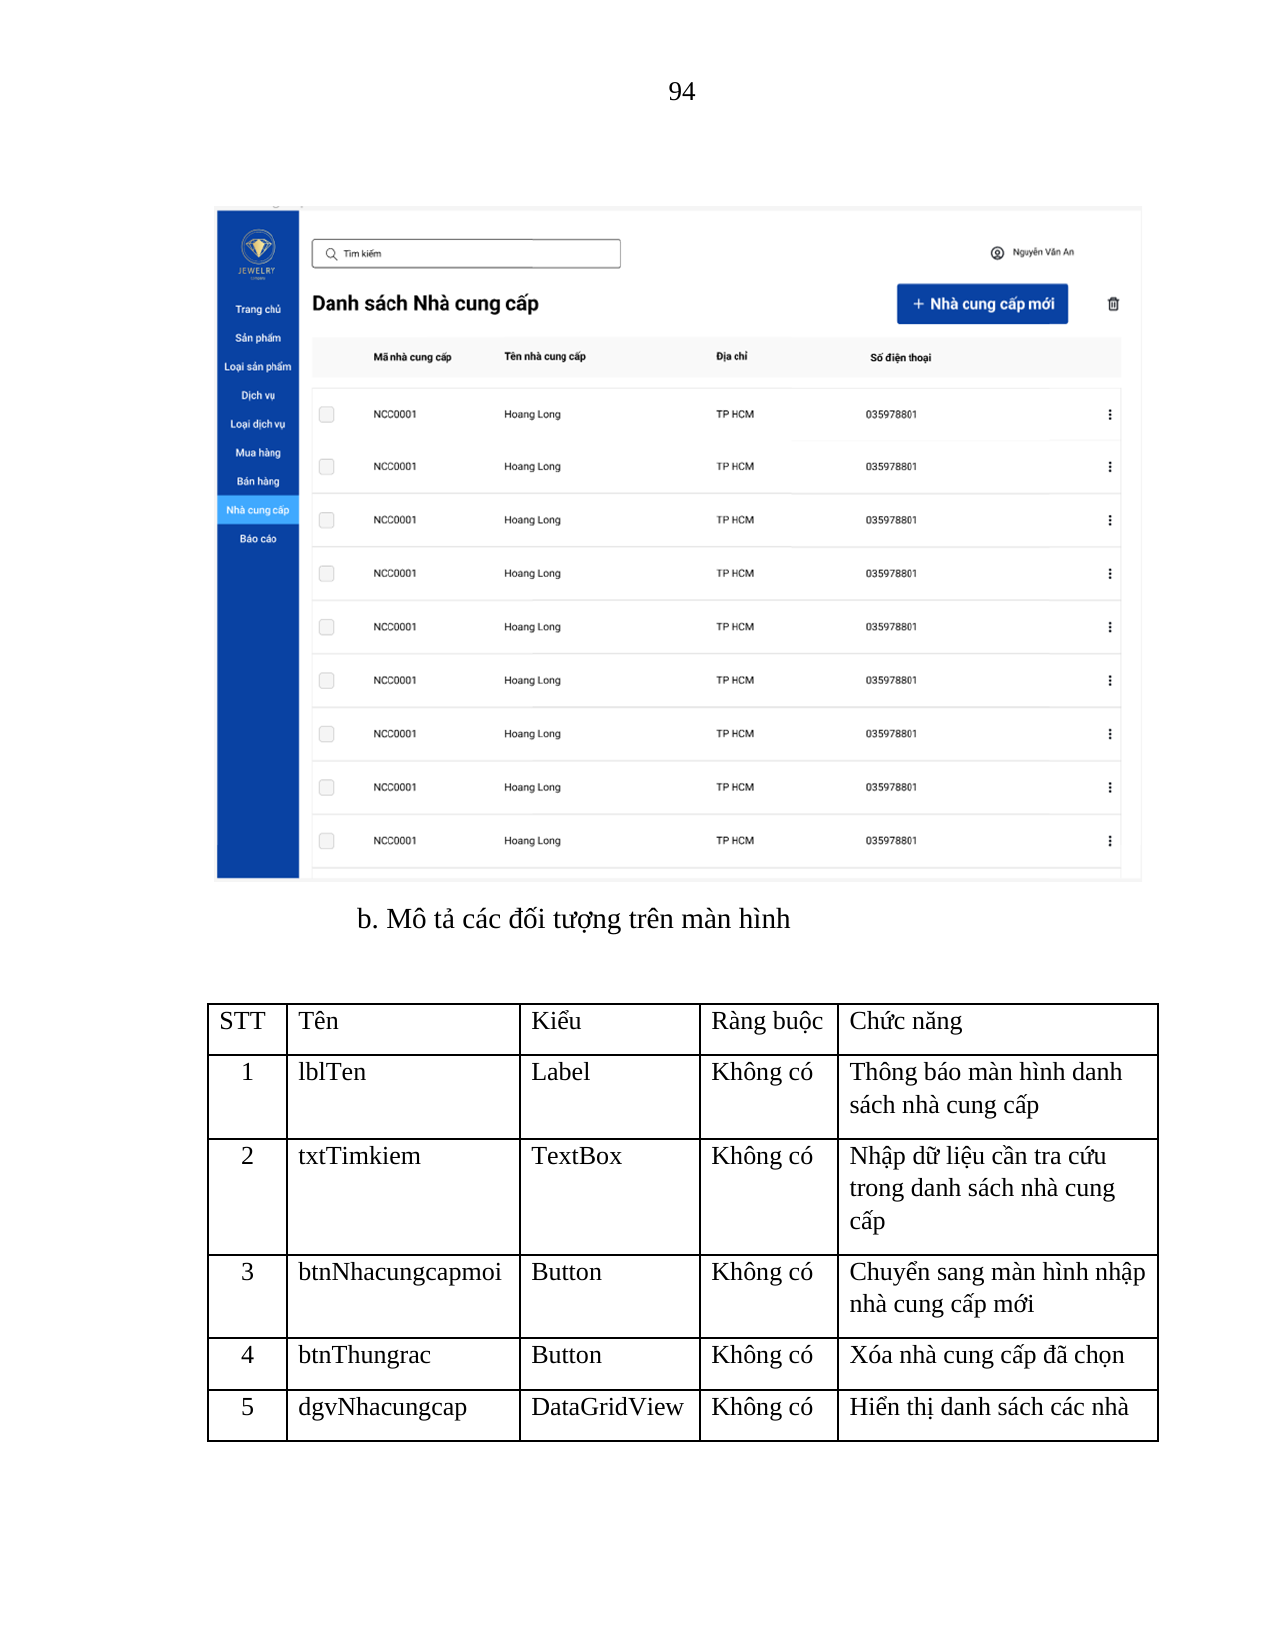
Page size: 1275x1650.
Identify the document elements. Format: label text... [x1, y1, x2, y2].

picture [214, 206, 1143, 882]
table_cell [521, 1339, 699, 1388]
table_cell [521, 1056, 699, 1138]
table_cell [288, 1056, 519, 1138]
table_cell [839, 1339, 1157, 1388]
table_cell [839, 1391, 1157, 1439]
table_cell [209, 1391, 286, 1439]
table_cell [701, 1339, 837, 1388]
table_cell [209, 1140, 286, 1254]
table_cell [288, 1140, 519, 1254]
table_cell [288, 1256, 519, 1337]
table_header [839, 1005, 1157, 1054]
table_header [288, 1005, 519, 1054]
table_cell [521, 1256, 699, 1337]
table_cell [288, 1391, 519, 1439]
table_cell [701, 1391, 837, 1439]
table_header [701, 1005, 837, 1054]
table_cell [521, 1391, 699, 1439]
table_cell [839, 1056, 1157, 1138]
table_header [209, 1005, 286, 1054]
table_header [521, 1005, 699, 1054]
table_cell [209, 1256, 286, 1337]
text b. Mô tả các đối tượng trên màn hình [282, 901, 1157, 934]
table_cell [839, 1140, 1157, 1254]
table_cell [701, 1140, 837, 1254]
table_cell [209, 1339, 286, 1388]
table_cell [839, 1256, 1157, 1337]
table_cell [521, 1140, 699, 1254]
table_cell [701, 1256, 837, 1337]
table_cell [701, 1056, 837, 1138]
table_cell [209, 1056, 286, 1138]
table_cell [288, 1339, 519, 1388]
